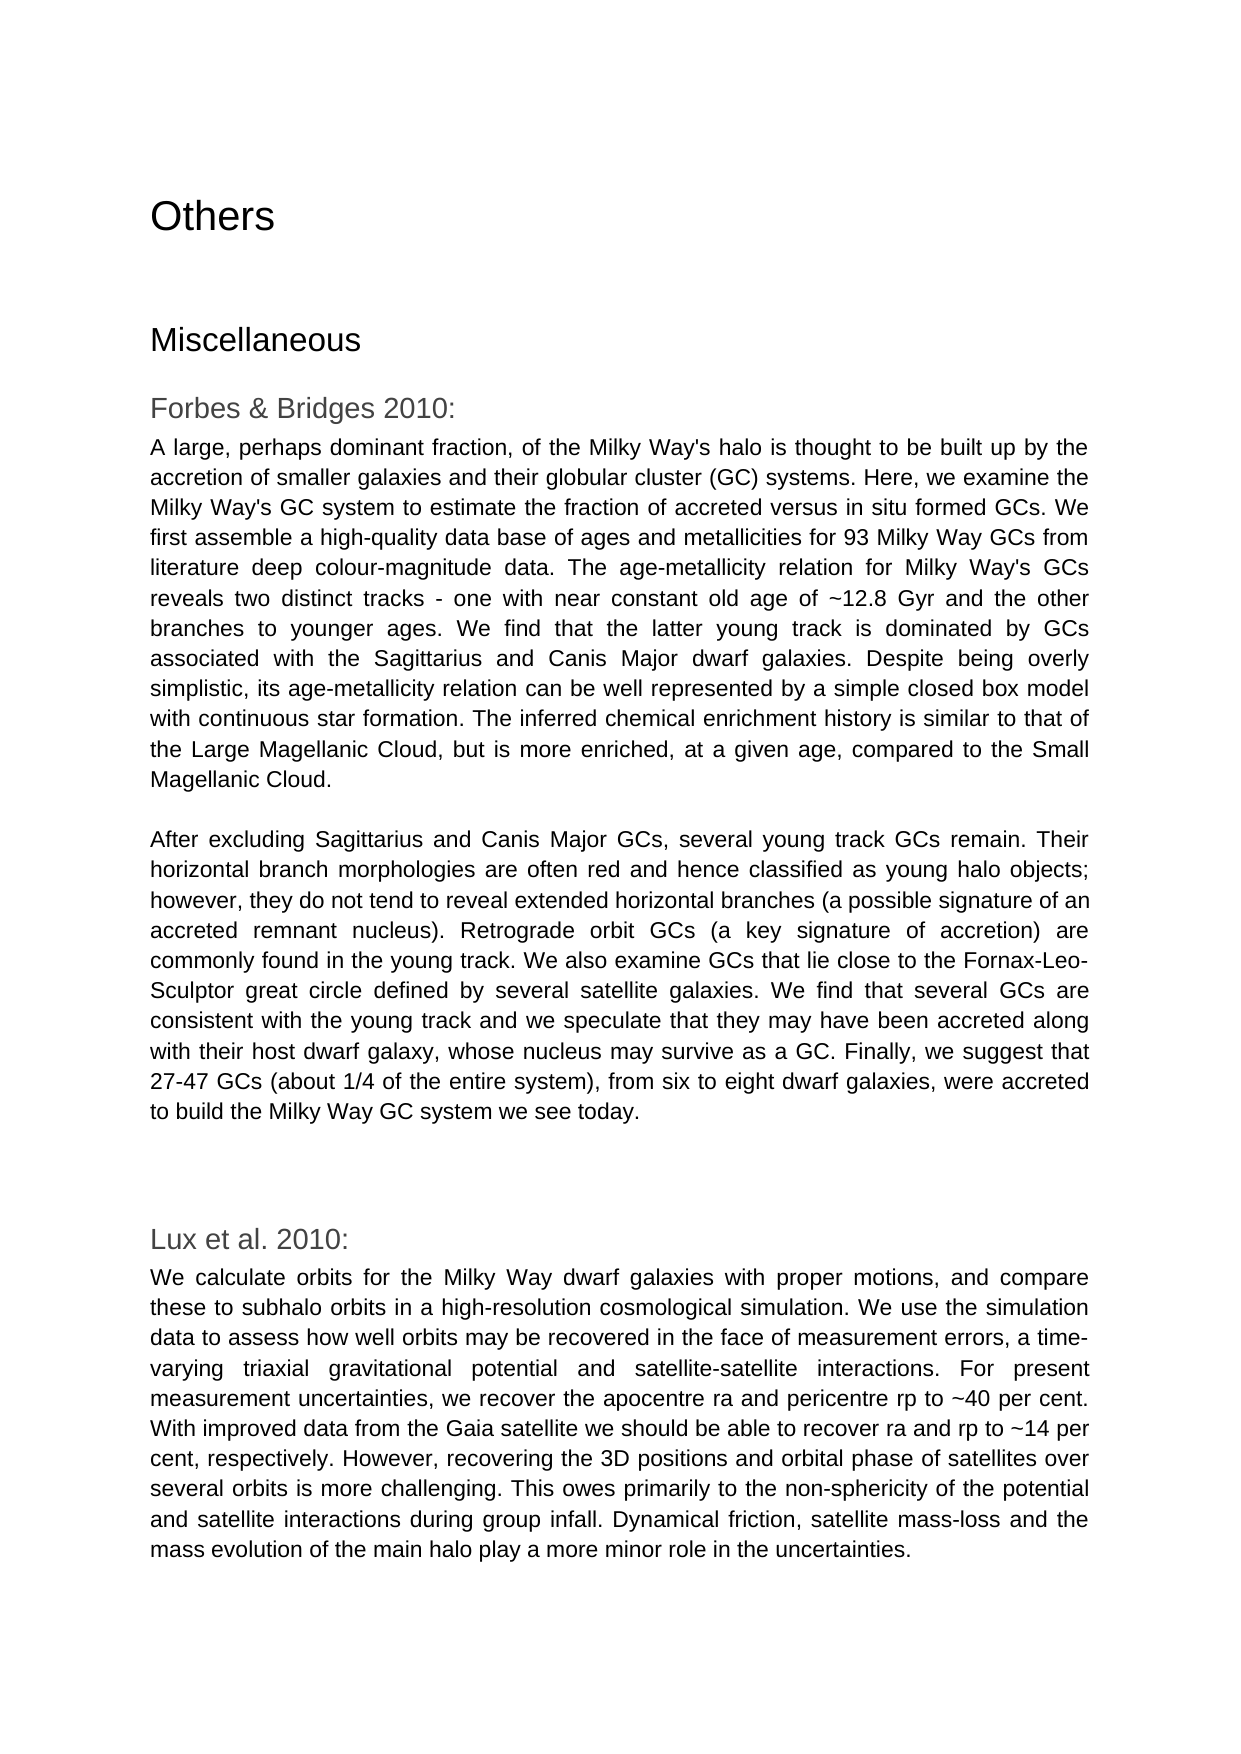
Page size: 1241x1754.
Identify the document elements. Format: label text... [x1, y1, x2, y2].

text We calculate orbits for the Milky Way dwarf galaxies with proper motions, and compare these to subhalo orbits in a high-resolution cosmological simulation. We use the simulation data to assess how well orbits may be recovered in the face of measurement errors, a time-varying triaxial gravitational potential and satellite-satellite interactions. For present measurement uncertainties, we recover the apocentre ra and pericentre rp to ~40 per cent. With improved data from the Gaia satellite we should be able to recover ra and rp to ~14 per cent, respectively. However, recovering the 3D positions and orbital phase of satellites over several orbits is more challenging. This owes primarily to the non-sphericity of the potential and satellite interactions during group infall. Dynamical friction, satellite mass-loss and the mass evolution of the main halo play a more minor role in the uncertainties. [150, 1264, 1090, 1562]
subtitle Forbes & Bridges 2010: [150, 392, 1090, 425]
text ​​A large, perhaps dominant fraction, of the Milky Way's halo is thought to be built up by the accretion of smaller galaxies and their globular cluster (GC) systems. Here, we examine the Milky Way's GC system to estimate the fraction of accreted versus in situ formed GCs. We first assemble a high-quality data base of ages and metallicities for 93 Milky Way GCs from literature deep colour-magnitude data. The age-metallicity relation for Milky Way's GCs reveals two distinct tracks - one with near constant old age of ~12.8 Gyr and the other branches to younger ages. We find that the latter young track is dominated by GCs associated with the Sagittarius and Canis Major dwarf galaxies. Despite being overly simplistic, its age-metallicity relation can be well represented by a simple closed box model with continuous star formation. The inferred chemical enrichment history is similar to that of the Large Magellanic Cloud, but is more enriched, at a given age, compared to the Small Magellanic Cloud. [150, 433, 1090, 792]
subtitle Miscellaneous [150, 320, 1090, 358]
subtitle Lux et al. 2010: [150, 1222, 1090, 1256]
subtitle Others [150, 192, 1090, 239]
text After excluding Sagittarius and Canis Major GCs, several young track GCs remain. Their horizontal branch morphologies are often red and hence classified as young halo objects; however, they do not tend to reveal extended horizontal branches (a possible signature of an accreted remnant nucleus). Retrograde orbit GCs (a key signature of accretion) are commonly found in the young track. We also examine GCs that lie close to the Fornax-Leo-Sculptor great circle defined by several satellite galaxies. We find that several GCs are consistent with the young track and we speculate that they may have been accreted along with their host dwarf galaxy, whose nucleus may survive as a GC. Finally, we suggest that 27-47 GCs (about 1/4 of the entire system), from six to eight dwarf galaxies, were accreted to build the Milky Way GC system we see today. [150, 826, 1090, 1124]
